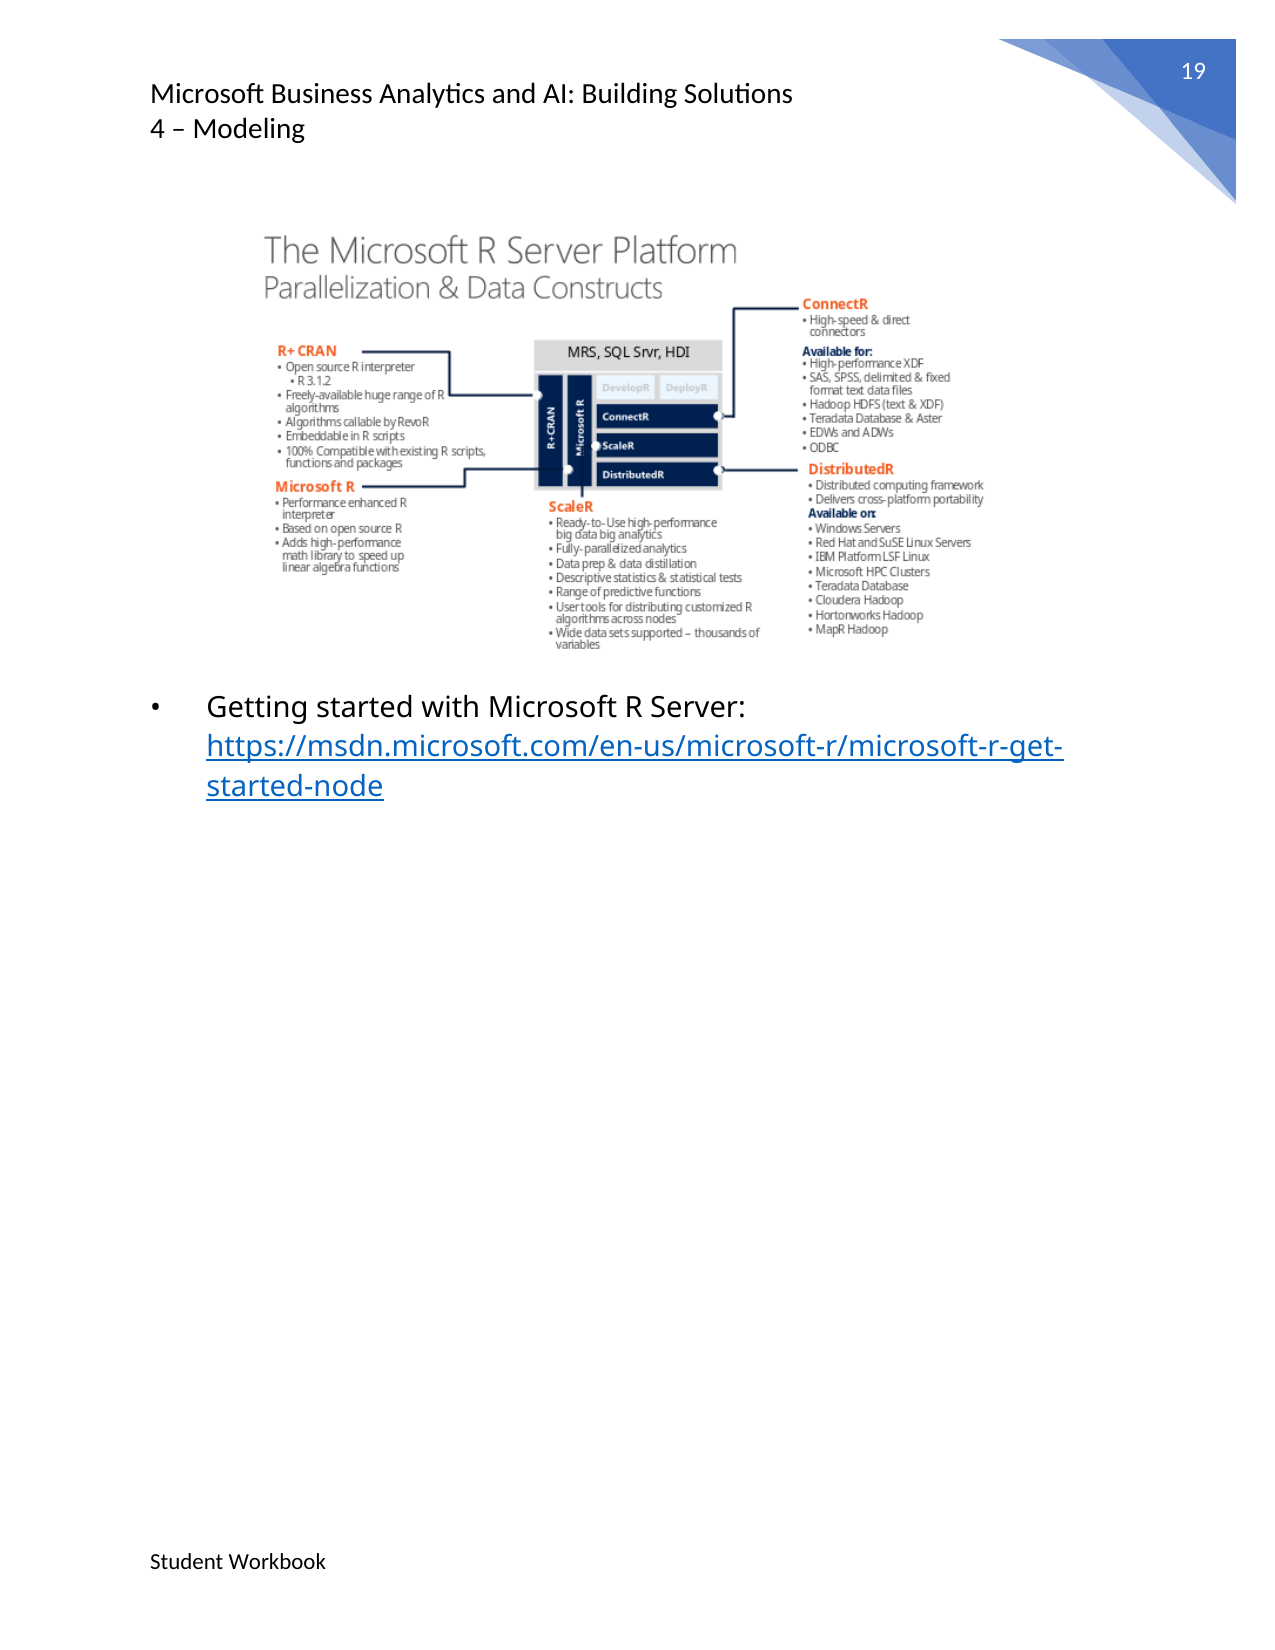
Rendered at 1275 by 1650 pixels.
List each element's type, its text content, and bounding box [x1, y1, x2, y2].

picture [997, 39, 1236, 205]
list Getting started with Microsoft R Server: https://msdn.microsoft.com/en-us/microsoft-r/microsoft-r-get-started-node [150, 686, 1125, 805]
